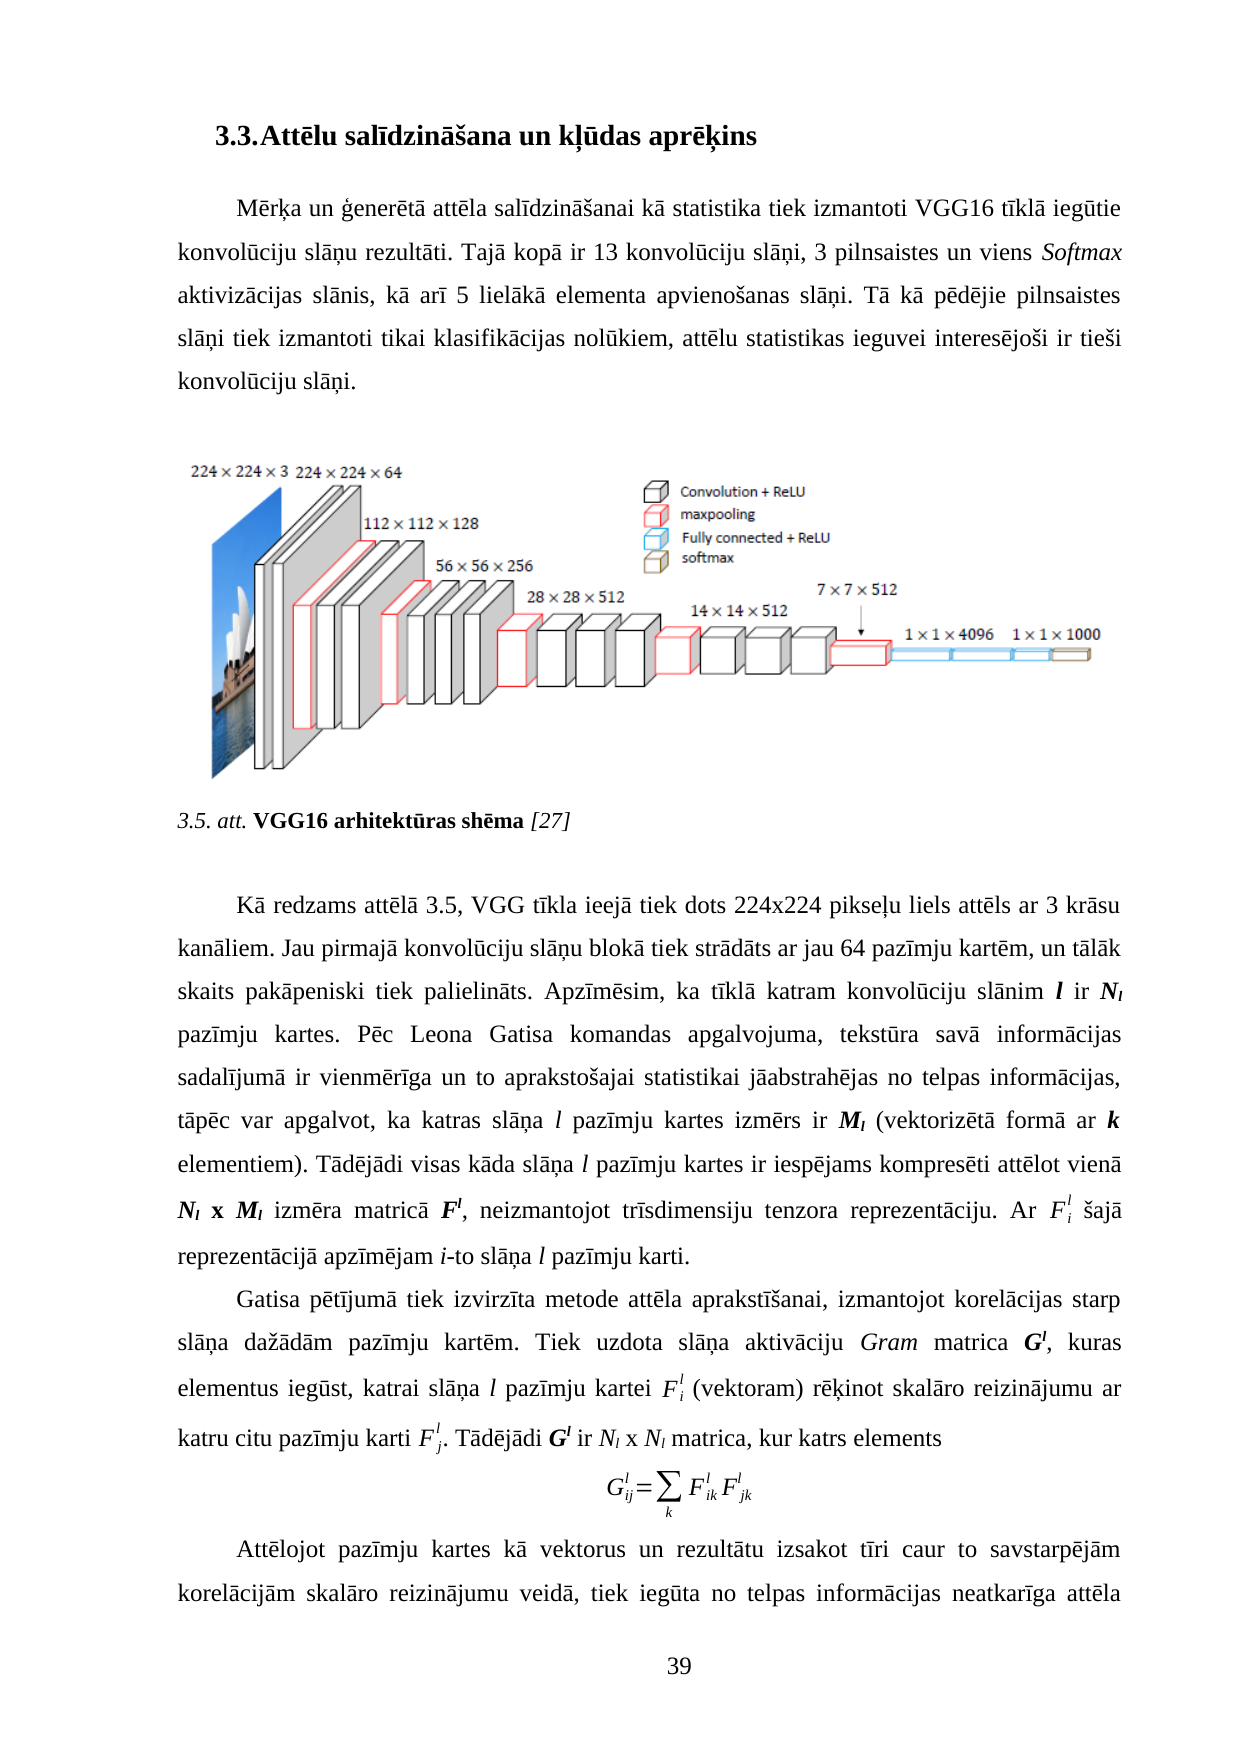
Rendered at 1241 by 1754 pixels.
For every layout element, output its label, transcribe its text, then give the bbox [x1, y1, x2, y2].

picture [177, 452, 1122, 793]
text Kā redzams attēlā 3.5, VGG tīkla ieejā tiek dots 224x224 pikseļu liels attēls ar 3 krāsu kanāliem. Jau pirmajā konvolūciju slāņu blokā tiek strādāts ar jau 64 pazīmju kartēm, un tālāk skaits pakāpeniski tiek palielināts. Apzīmēsim, ka tīklā katram konvolūciju slānim l ir Nl pazīmju kartes. Pēc Leona Gatisa komandas apgalvojuma, tekstūra savā informācijas sadalījumā ir vienmērīga un to aprakstošajai statistikai jāabstrahējas no telpas informācijas, tāpēc var apgalvot, ka katras slāņa l pazīmju kartes izmērs ir Ml (vektorizētā formā ar k elementiem). Tādējādi visas kāda slāņa l pazīmju kartes ir iespējams kompresēti attēlot vienā Nl x Ml izmēra matricā Fl, neizmantojot trīsdimensiju tenzora reprezentāciju. Ar šajā reprezentācijā apzīmējam i-to slāņa l pazīmju karti. [177, 890, 1122, 1270]
text Mērķa un ģenerētā attēla salīdzināšanai kā statistika tiek izmantoti VGG16 tīklā iegūtie konvolūciju slāņu rezultāti. Tajā kopā ir 13 konvolūciju slāņi, 3 pilnsaistes un viens Softmax aktivizācijas slānis, kā arī 5 lielākā elementa apvienošanas slāņi. Tā kā pēdējie pilnsaistes slāņi tiek izmantoti tikai klasifikācijas nolūkiem, attēlu statistikas ieguvei interesējoši ir tieši konvolūciju slāņi. [177, 193, 1122, 395]
subtitle Attēlu salīdzināšana un kļūdas aprēķins [215, 118, 1122, 152]
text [177, 1534, 1122, 1606]
text Gatisa pētījumā tiek izvirzīta metode attēla aprakstīšanai, izmantojot korelācijas starp slāņa dažādām pazīmju kartēm. Tiek uzdota slāņa aktivāciju Gram matrica Gl, kuras elementus iegūst, katrai slāņa l pazīmju kartei (vektoram) rēķinot skalāro reizinājumu ar katru citu pazīmju karti . Tādējādi Gl ir Nl x Nl matrica, kur katrs elements [177, 1284, 1122, 1455]
text 3.5. att. VGG16 arhitektūras shēma [177, 807, 1122, 834]
